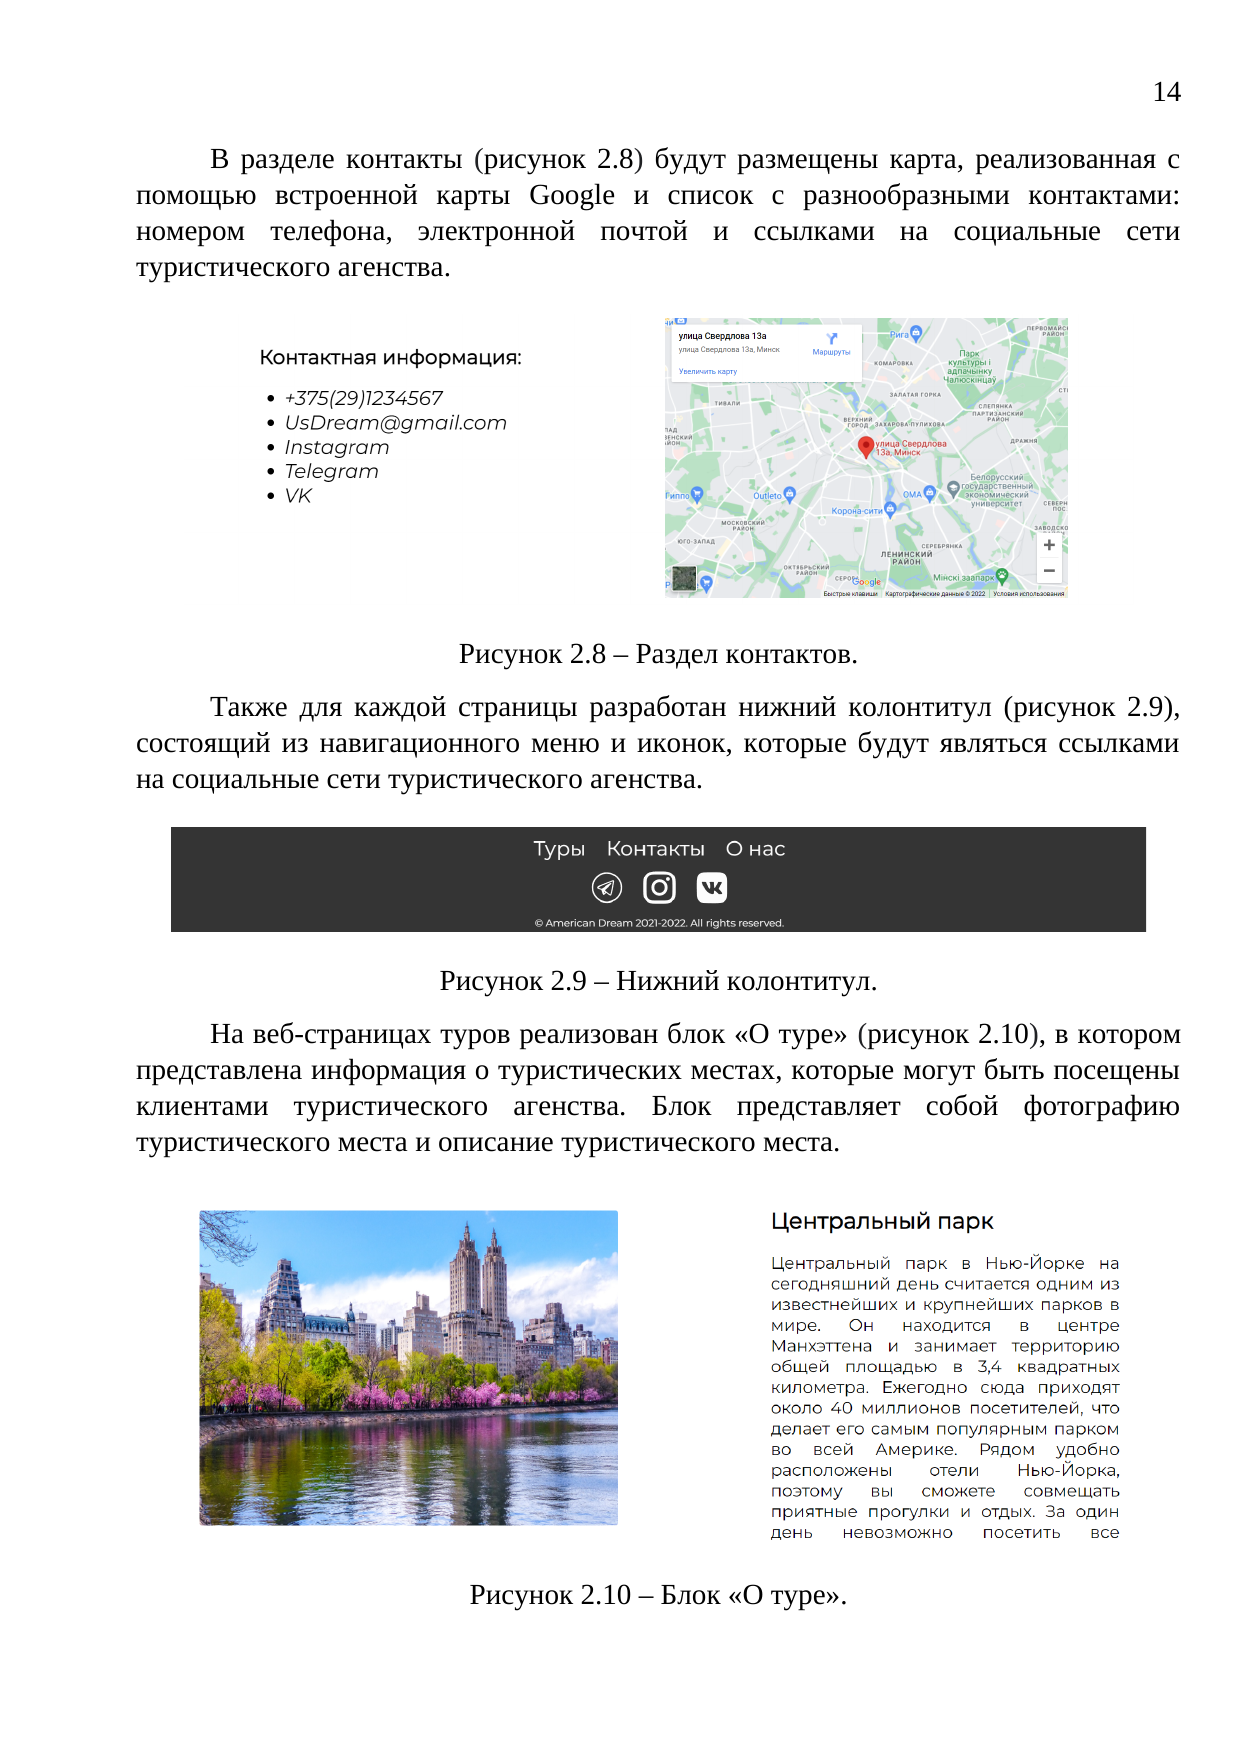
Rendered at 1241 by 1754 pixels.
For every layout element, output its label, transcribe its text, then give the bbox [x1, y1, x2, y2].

text Рисунок 2.8 – Раздел контактов. [136, 637, 1181, 670]
text Рисунок 2.9 – Нижний колонтитул. [136, 963, 1181, 996]
picture [157, 1189, 1160, 1546]
text В разделе контакты (рисунок 2.8) будут размещены карта, реализованная с помощью встроенной карты Google и список с разнообразными контактами: номером телефона, электронной почтой и ссылками на социальные сети туристического агенства. [136, 141, 1181, 283]
text Рисунок 2.10 – Блок «О туре». [136, 1577, 1181, 1611]
picture [171, 827, 1147, 932]
picture [183, 314, 1134, 605]
text Также для каждой страницы разработан нижний колонтитул (рисунок 2.9), состоящий из навигационного меню и иконок, которые будут являться ссылками на социальные сети туристического агенства. [136, 689, 1181, 795]
text На веб-страницах туров реализован блок «О туре» (рисунок 2.10), в котором представлена информация о туристических местах, которые могут быть посещены клиентами туристического агенства. Блок представляет собой фотографию туристического места и описание туристического места. [136, 1016, 1181, 1158]
